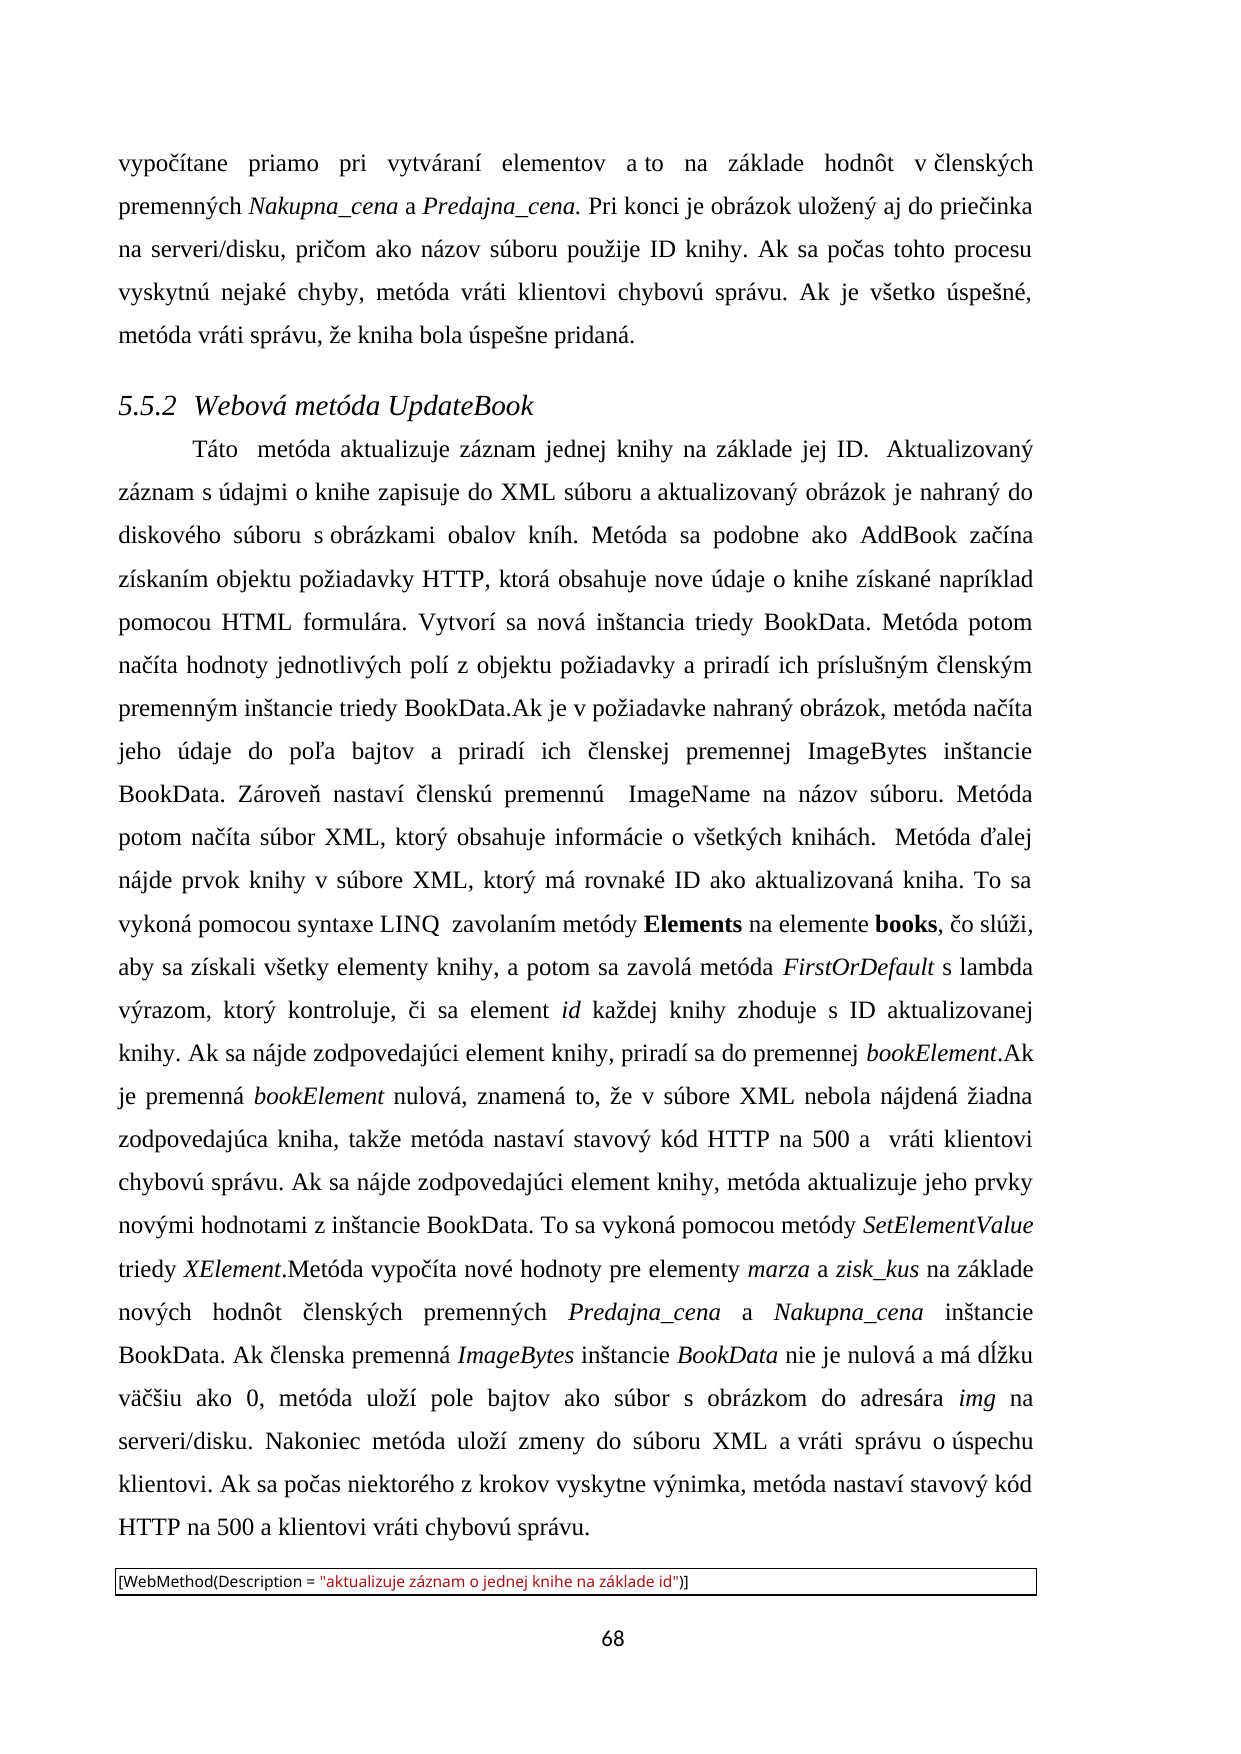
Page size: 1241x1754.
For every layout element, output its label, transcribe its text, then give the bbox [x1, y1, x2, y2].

subtitle Webová metóda UpdateBook [118, 388, 1033, 422]
text [WebMethod(Description = "aktualizuje záznam o jednej knihe na základe id")] [116, 1569, 1036, 1594]
text Táto metóda aktualizuje záznam jednej knihy na základe jej ID. Aktualizovaný záznam s údajmi o knihe zapisuje do XML súboru a aktualizovaný obrázok je nahraný do diskového súboru s obrázkami obalov kníh. Metóda sa podobne ako AddBook začína získaním objektu požiadavky HTTP, ktorá obsahuje nove údaje o knihe získané napríklad pomocou HTML formulára. Vytvorí sa nová inštancia triedy BookData. Metóda potom načíta hodnoty jednotlivých polí z objektu požiadavky a priradí ich príslušným členským premenným inštancie triedy BookData.Ak je v požiadavke nahraný obrázok, metóda načíta jeho údaje do poľa bajtov a priradí ich členskej premennej ImageBytes inštancie BookData. Zároveň nastaví členskú premennú ImageName na názov súboru. Metóda potom načíta súbor XML, ktorý obsahuje informácie o všetkých knihách. Metóda ďalej nájde prvok knihy v súbore XML, ktorý má rovnaké ID ako aktualizovaná kniha. To sa vykoná pomocou syntaxe LINQ zavolaním metódy Elements na elemente books, čo slúži, aby sa získali všetky elementy knihy, a potom sa zavolá metóda FirstOrDefault s lambda výrazom, ktorý kontroluje, či sa element id každej knihy zhoduje s ID aktualizovanej knihy. Ak sa nájde zodpovedajúci element knihy, priradí sa do premennej bookElement.Ak je premenná bookElement nulová, znamená to, že v súbore XML nebola nájdená žiadna zodpovedajúca kniha, takže metóda nastaví stavový kód HTTP na 500 a vráti klientovi chybovú správu. Ak sa nájde zodpovedajúci element knihy, metóda aktualizuje jeho prvky novými hodnotami z inštancie BookData. To sa vykoná pomocou metódy SetElementValue triedy XElement.Metóda vypočíta nové hodnoty pre elementy marza a zisk_kus na základe nových hodnôt členských premenných Predajna_cena a Nakupna_cena inštancie BookData. Ak členska premenná ImageBytes inštancie BookData nie je nulová a má dĺžku väčšiu ako 0, metóda uloží pole bajtov ako súbor s obrázkom do adresára img na serveri/disku. Nakoniec metóda uloží zmeny do súboru XML a vráti správu o úspechu klientovi. Ak sa počas niektorého z krokov vyskytne výnimka, metóda nastaví stavový kód HTTP na 500 a klientovi vráti chybovú správu. [118, 434, 1033, 1541]
